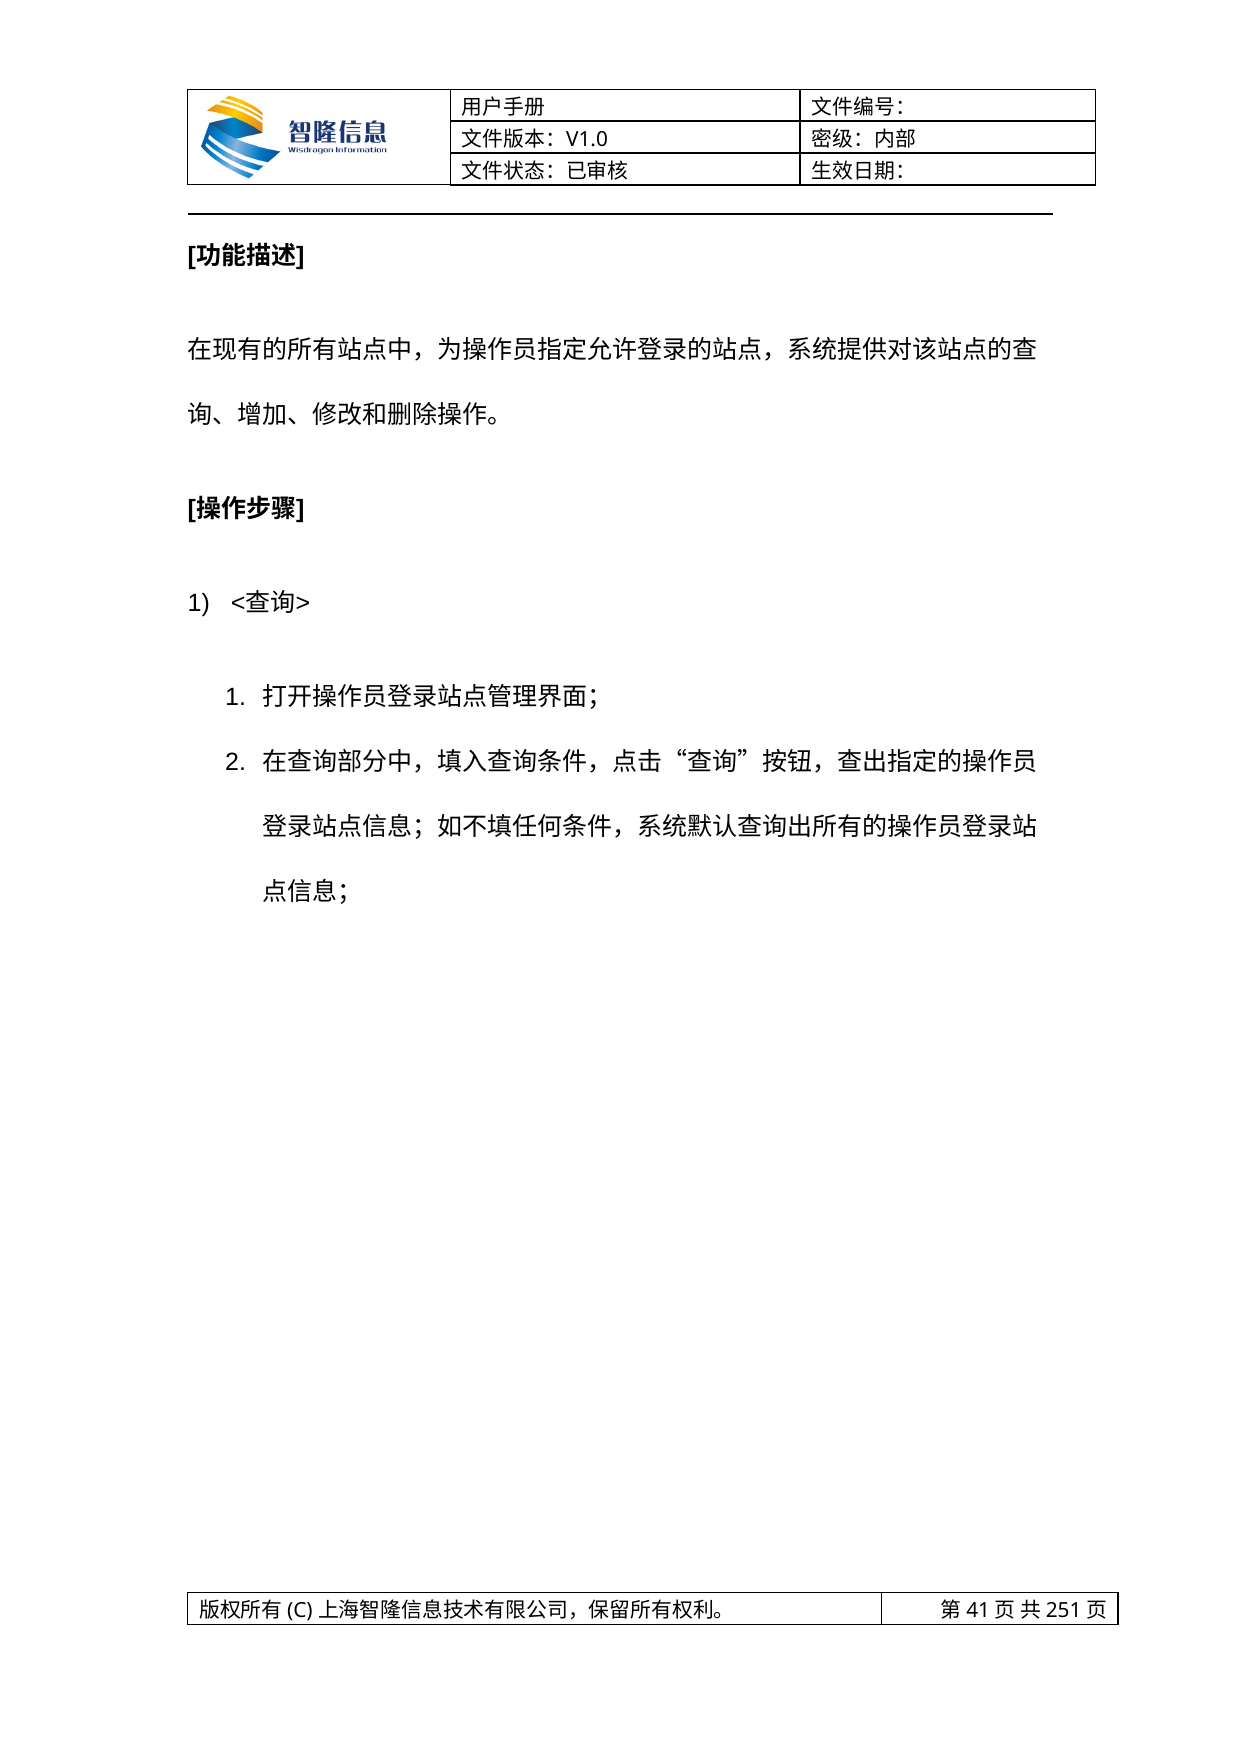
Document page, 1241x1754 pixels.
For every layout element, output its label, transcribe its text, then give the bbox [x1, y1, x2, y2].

list 打开操作员登录站点管理界面； [225, 662, 1053, 727]
picture [198, 91, 388, 183]
list 在查询部分中，填入查询条件，点击“查询”按钮，查出指定的操作员登录站点信息；如不填任何条件，系统默认查询出所有的操作员登录站点信息； [225, 727, 1053, 922]
text [功能描述] [187, 221, 1053, 286]
text [操作步骤] [187, 474, 1053, 539]
text 1) <查询> [187, 568, 1053, 633]
text 在现有的所有站点中，为操作员指定允许登录的站点，系统提供对该站点的查询、增加、修改和删除操作。 [187, 315, 1053, 445]
